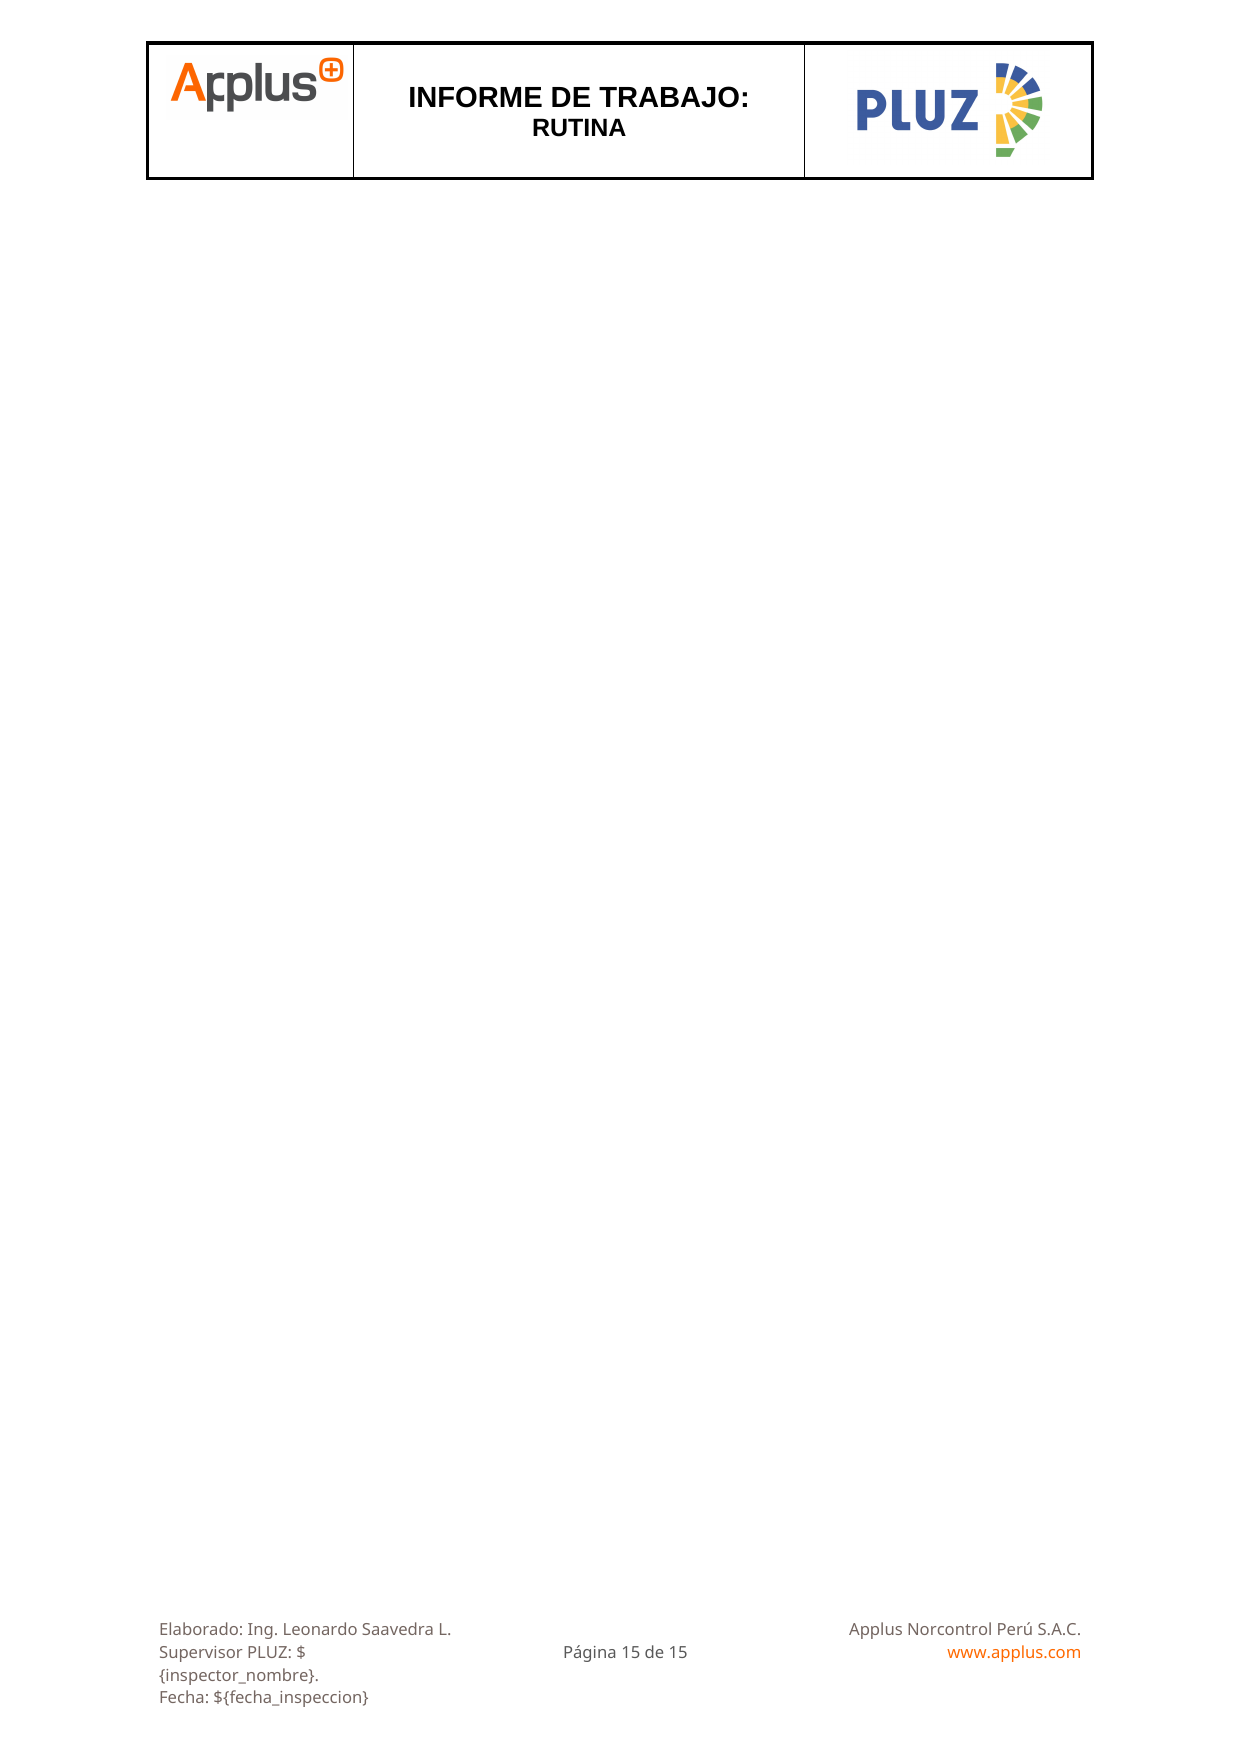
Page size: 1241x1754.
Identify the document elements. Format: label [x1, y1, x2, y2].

picture [165, 55, 348, 120]
picture [847, 50, 1050, 165]
